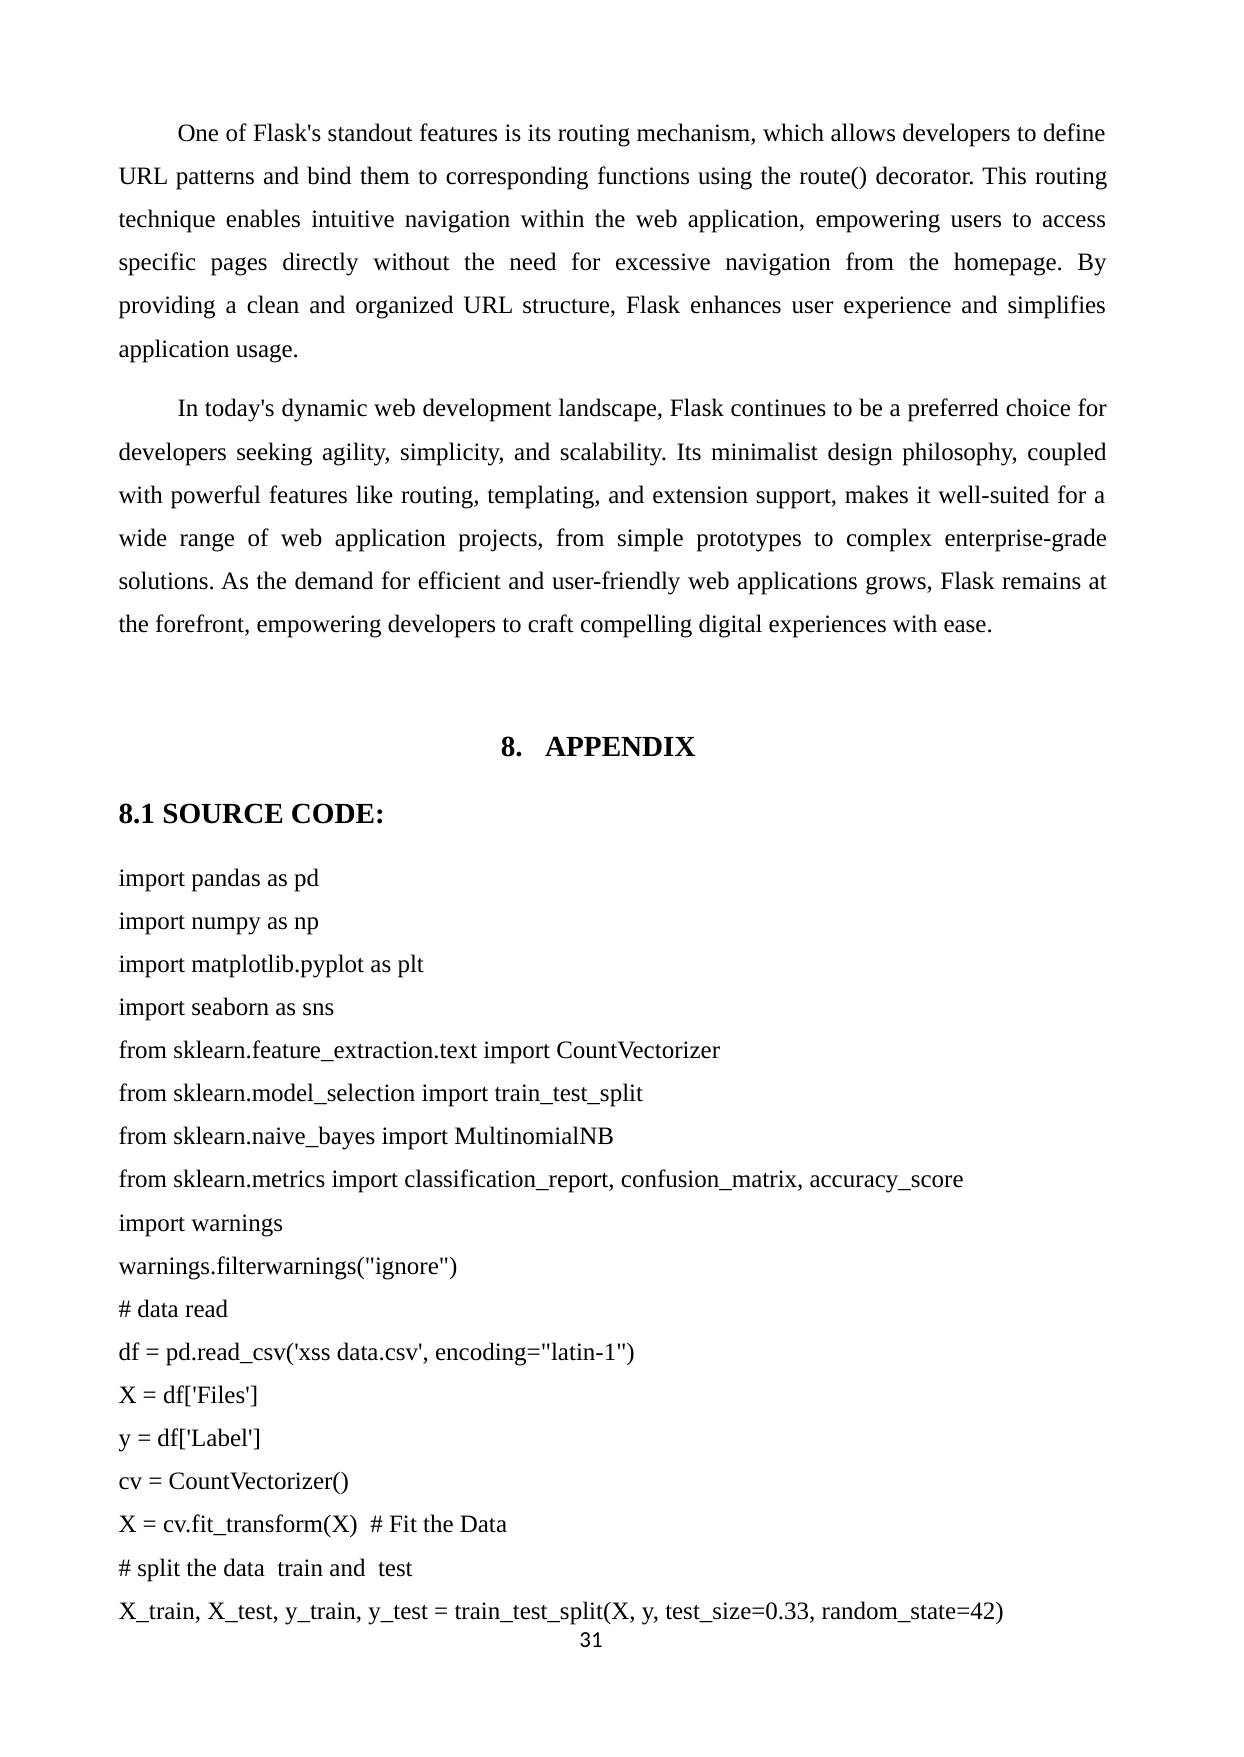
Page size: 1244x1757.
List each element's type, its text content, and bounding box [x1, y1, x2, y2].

text One of Flask's standout features is its routing mechanism, which allows developers to define URL patterns and bind them to corresponding functions using the route() decorator. This routing technique enables intuitive navigation within the web application, empowering users to access specific pages directly without the need for excessive navigation from the homepage. By providing a clean and organized URL structure, Flask enhances user experience and simplifies application usage. [118, 118, 1107, 362]
text # split the data train and test [118, 1553, 1107, 1581]
text from sklearn.feature_extraction.text import CountVectorizer [118, 1035, 1107, 1064]
text import matplotlib.pyplot as plt [118, 949, 1107, 978]
text X_train, X_test, y_train, y_test = train_test_split(X, y, test_size=0.33, random_state=42) [118, 1596, 1107, 1624]
text warnings.filterwarnings("ignore") [118, 1251, 1107, 1279]
list APPENDIX [89, 729, 1107, 762]
text import warnings [118, 1208, 1107, 1236]
text 8.1 SOURCE CODE: [118, 796, 1107, 829]
text cv = CountVectorizer() [118, 1466, 1107, 1495]
text import pandas as pd [118, 863, 1107, 891]
text from sklearn.model_selection import train_test_split [118, 1078, 1107, 1107]
text import numpy as np [118, 906, 1107, 934]
text y = df['Label'] [118, 1423, 1107, 1452]
text X = df['Files'] [118, 1380, 1107, 1409]
text X = cv.fit_transform(X) # Fit the Data [118, 1509, 1107, 1538]
text In today's dynamic web development landscape, Flask continues to be a preferred choice for developers seeking agility, simplicity, and scalability. Its minimalist design philosophy, coupled with powerful features like routing, templating, and extension support, makes it well-suited for a wide range of web application projects, from simple prototypes to complex enterprise-grade solutions. As the demand for efficient and user-friendly web applications grows, Flask remains at the forefront, empowering developers to craft compelling digital experiences with ease. [118, 393, 1107, 638]
text df = pd.read_csv('xss data.csv', encoding="latin-1") [118, 1337, 1107, 1366]
text from sklearn.metrics import classification_report, confusion_matrix, accuracy_score [118, 1164, 1107, 1193]
text import seaborn as sns [118, 992, 1107, 1021]
text from sklearn.naive_bayes import MultinomialNB [118, 1121, 1107, 1150]
text # data read [118, 1294, 1107, 1323]
